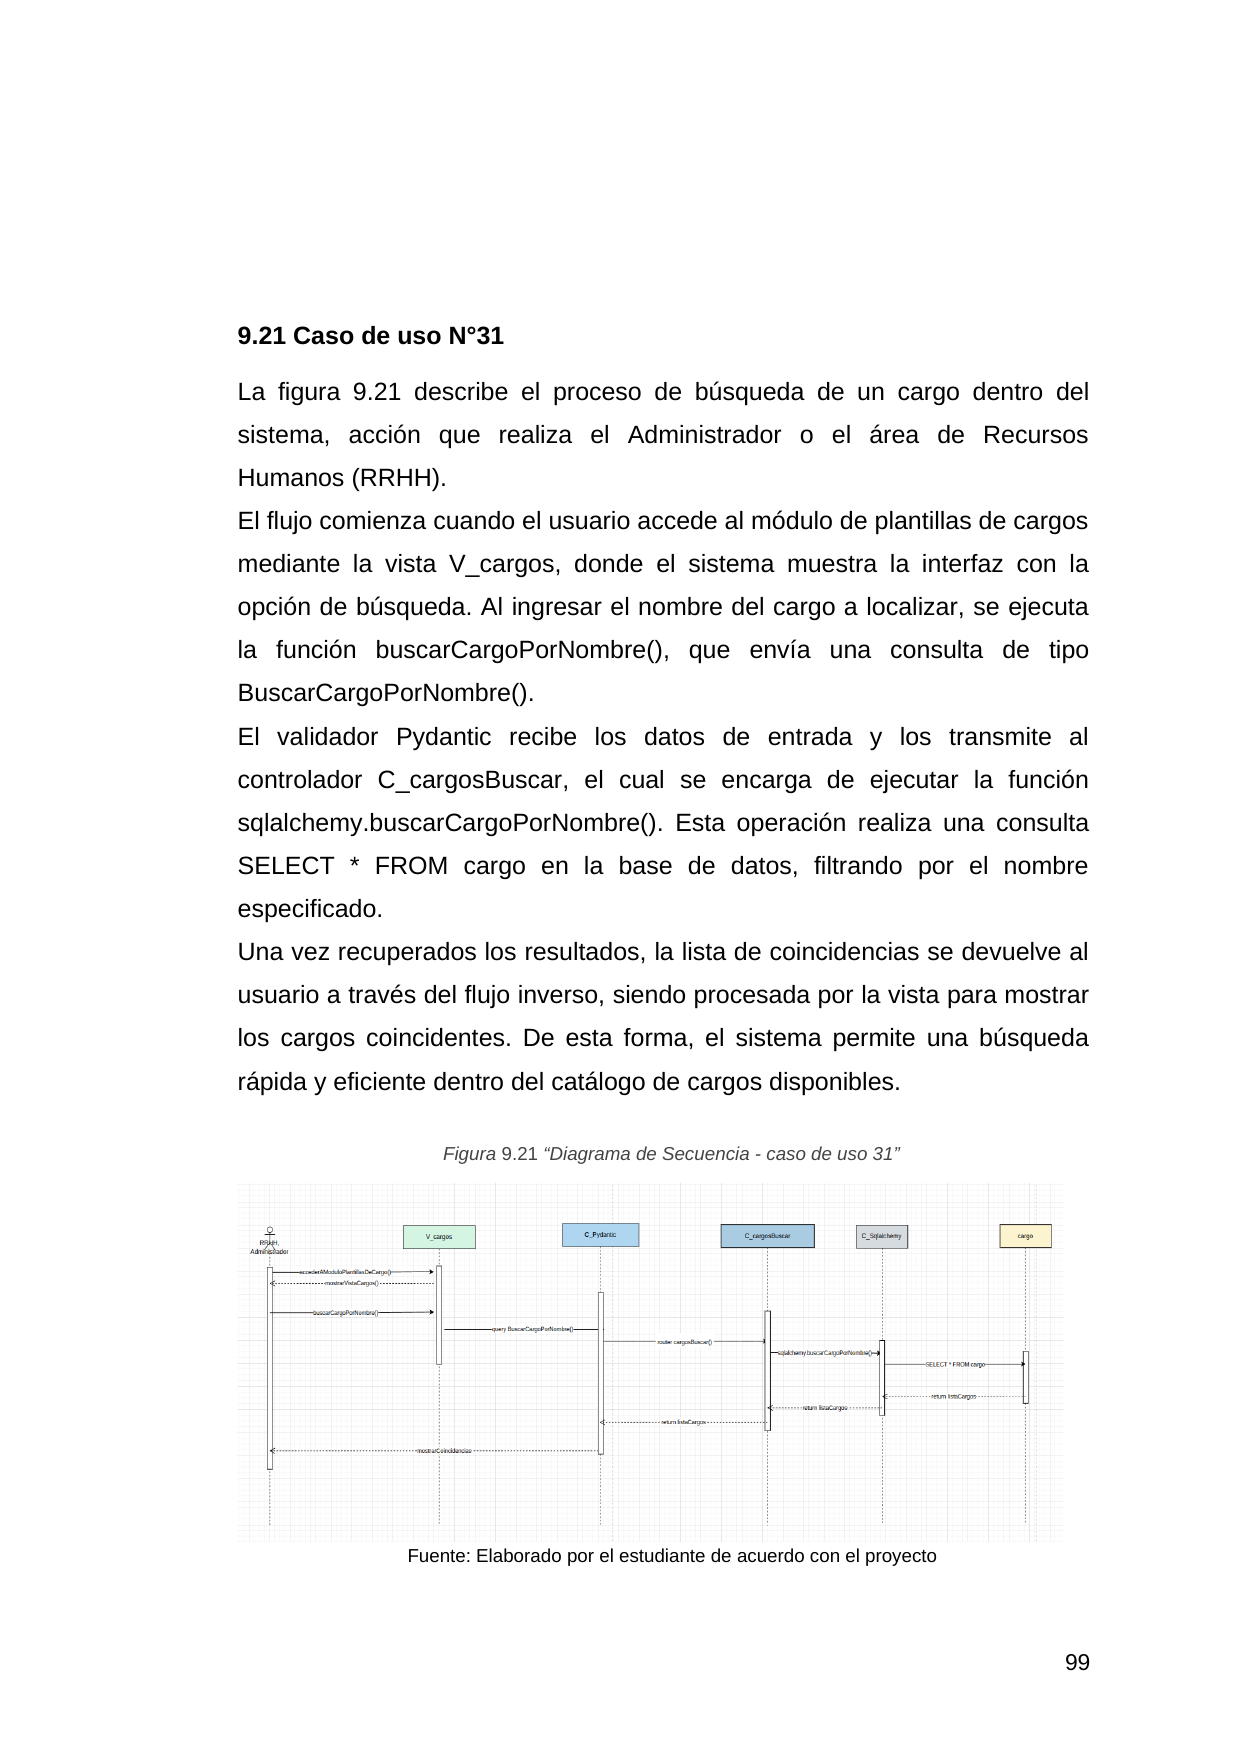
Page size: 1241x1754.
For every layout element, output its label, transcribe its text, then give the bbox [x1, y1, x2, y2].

text Fuente: Elaborado por el estudiante de acuerdo con el proyecto [237, 1545, 1107, 1567]
text Una vez recuperados los resultados, la lista de coincidencias se devuelve al usuario a través del flujo inverso, siendo procesada por la vista para mostrar los cargos coincidentes. De esta forma, el sistema permite una búsqueda rápida y eficiente dentro del catálogo de cargos disponibles. [237, 937, 1090, 1095]
subtitle Figura 9.21 “Diagrama de Secuencia - caso de uso 31” [237, 1143, 1107, 1164]
picture [237, 1183, 1064, 1542]
text La figura 9.21 describe el proceso de búsqueda de un cargo dentro del sistema, acción que realiza el Administrador o el área de Recursos Humanos (RRHH). [237, 376, 1090, 491]
subtitle 9.21 Caso de uso N°31 [237, 321, 1107, 349]
text El flujo comienza cuando el usuario accede al módulo de plantillas de cargos mediante la vista V_cargos, donde el sistema muestra la interfaz con la opción de búsqueda. Al ingresar el nombre del cargo a localizar, se ejecuta la función buscarCargoPorNombre(), que envía una consulta de tipo BuscarCargoPorNombre(). [237, 506, 1090, 707]
text El validador Pydantic recibe los datos de entrada y los transmite al controlador C_cargosBuscar, el cual se encarga de ejecutar la función sqlalchemy.buscarCargoPorNombre(). Esta operación realiza una consulta SELECT * FROM cargo en la base de datos, filtrando por el nombre especificado. [237, 721, 1090, 923]
